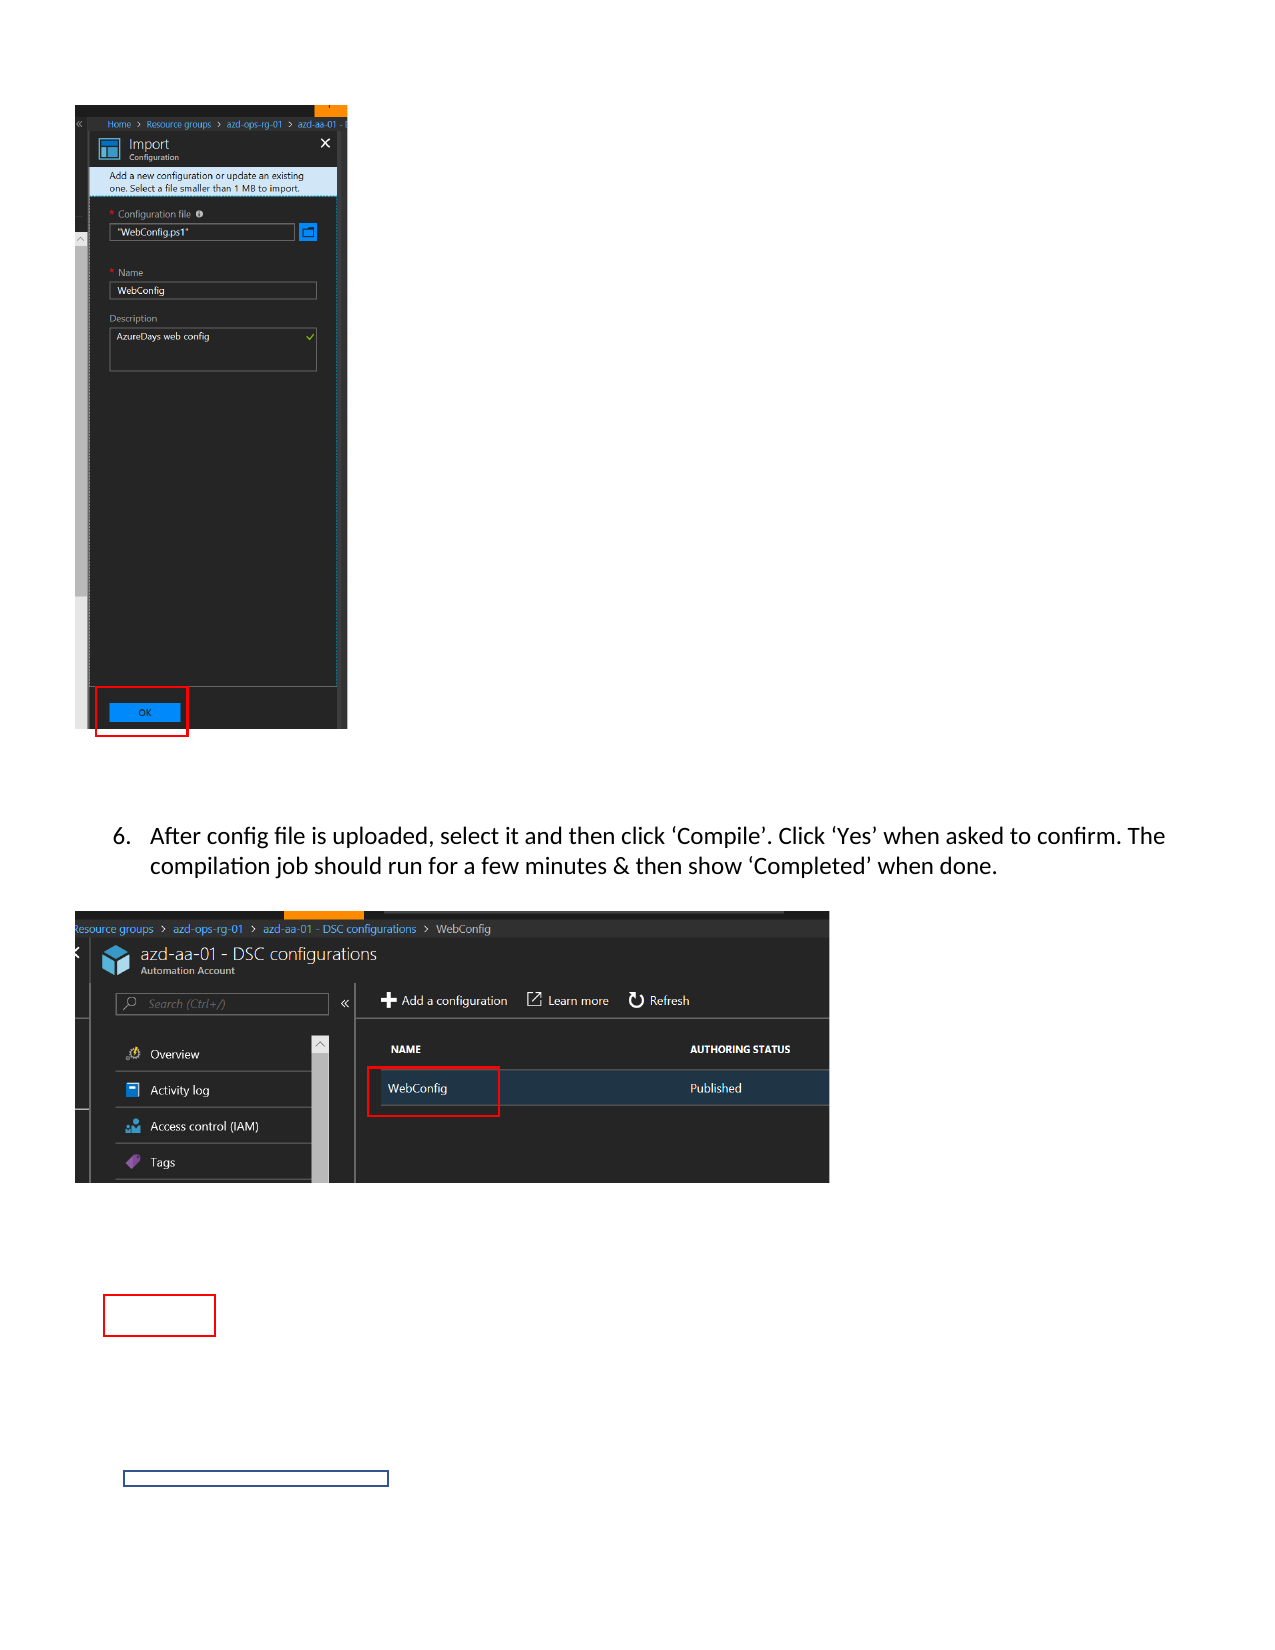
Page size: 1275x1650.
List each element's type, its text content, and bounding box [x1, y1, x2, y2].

picture [97, 688, 186, 729]
picture [75, 911, 830, 1183]
picture [75, 105, 348, 729]
list After config file is uploaded, select it and then click ‘Compile’. Click ‘Yes’ when asked to confirm. The compilation job should run for a few minutes & then show ‘Completed’ when done. [112, 820, 1200, 911]
